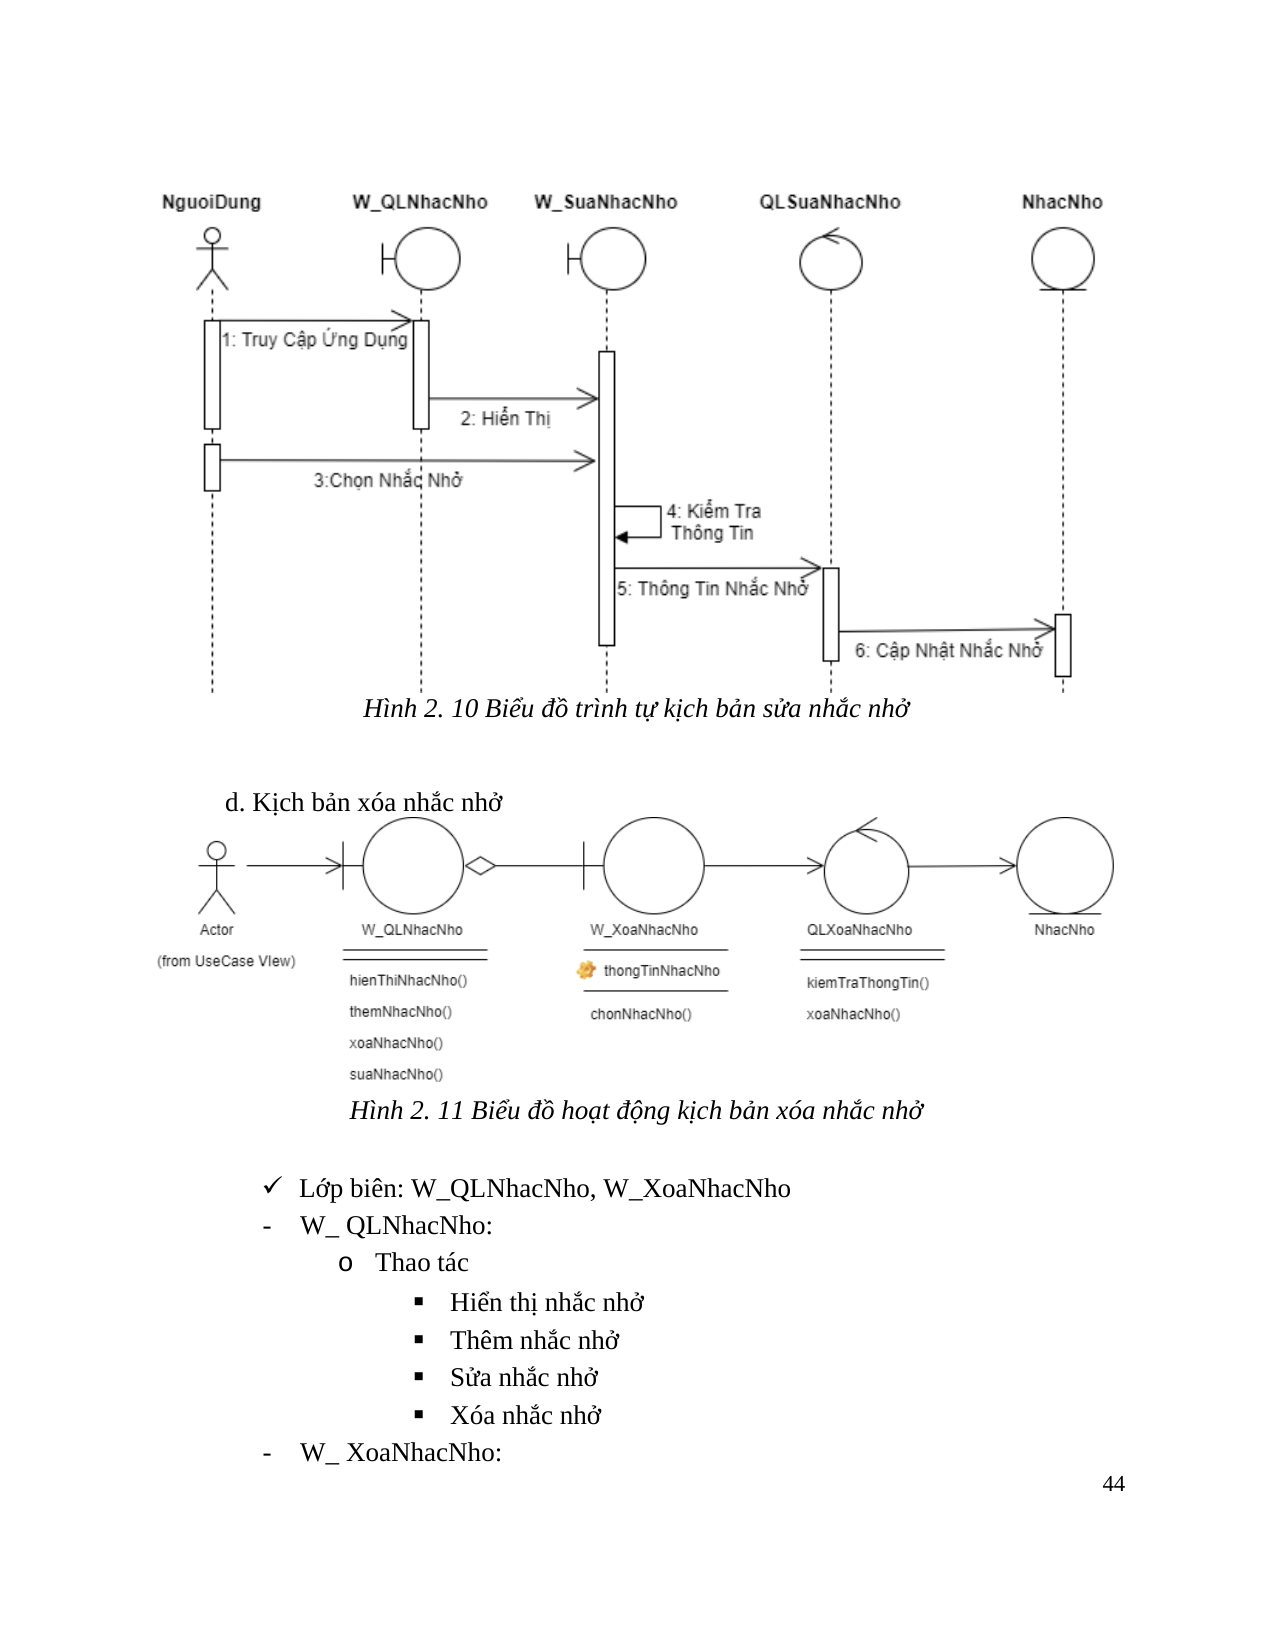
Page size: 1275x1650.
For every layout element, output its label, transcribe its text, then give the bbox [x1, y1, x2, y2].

list Thao tác [337, 1246, 1125, 1280]
list W_ QLNhacNho: [262, 1209, 1125, 1240]
list W_ XoaNhacNho: [262, 1437, 1125, 1468]
list Xóa nhắc nhở [412, 1399, 1125, 1430]
list Sửa nhắc nhở [412, 1362, 1125, 1393]
text Hình 2. 10 Biểu đồ trình tự kịch bản sửa nhắc nhở [150, 693, 1125, 724]
list Hiển thị nhắc nhở [412, 1287, 1125, 1318]
picture [150, 181, 1125, 693]
list Lớp biên: W_QLNhacNho, W_XoaNhacNho [261, 1172, 1125, 1203]
list Thêm nhắc nhở [412, 1324, 1125, 1355]
picture [150, 817, 1125, 1094]
text Hình 2. 11 Biểu đồ hoạt động kịch bản xóa nhắc nhở [150, 1094, 1125, 1125]
text d. Kịch bản xóa nhắc nhở [225, 786, 1125, 817]
